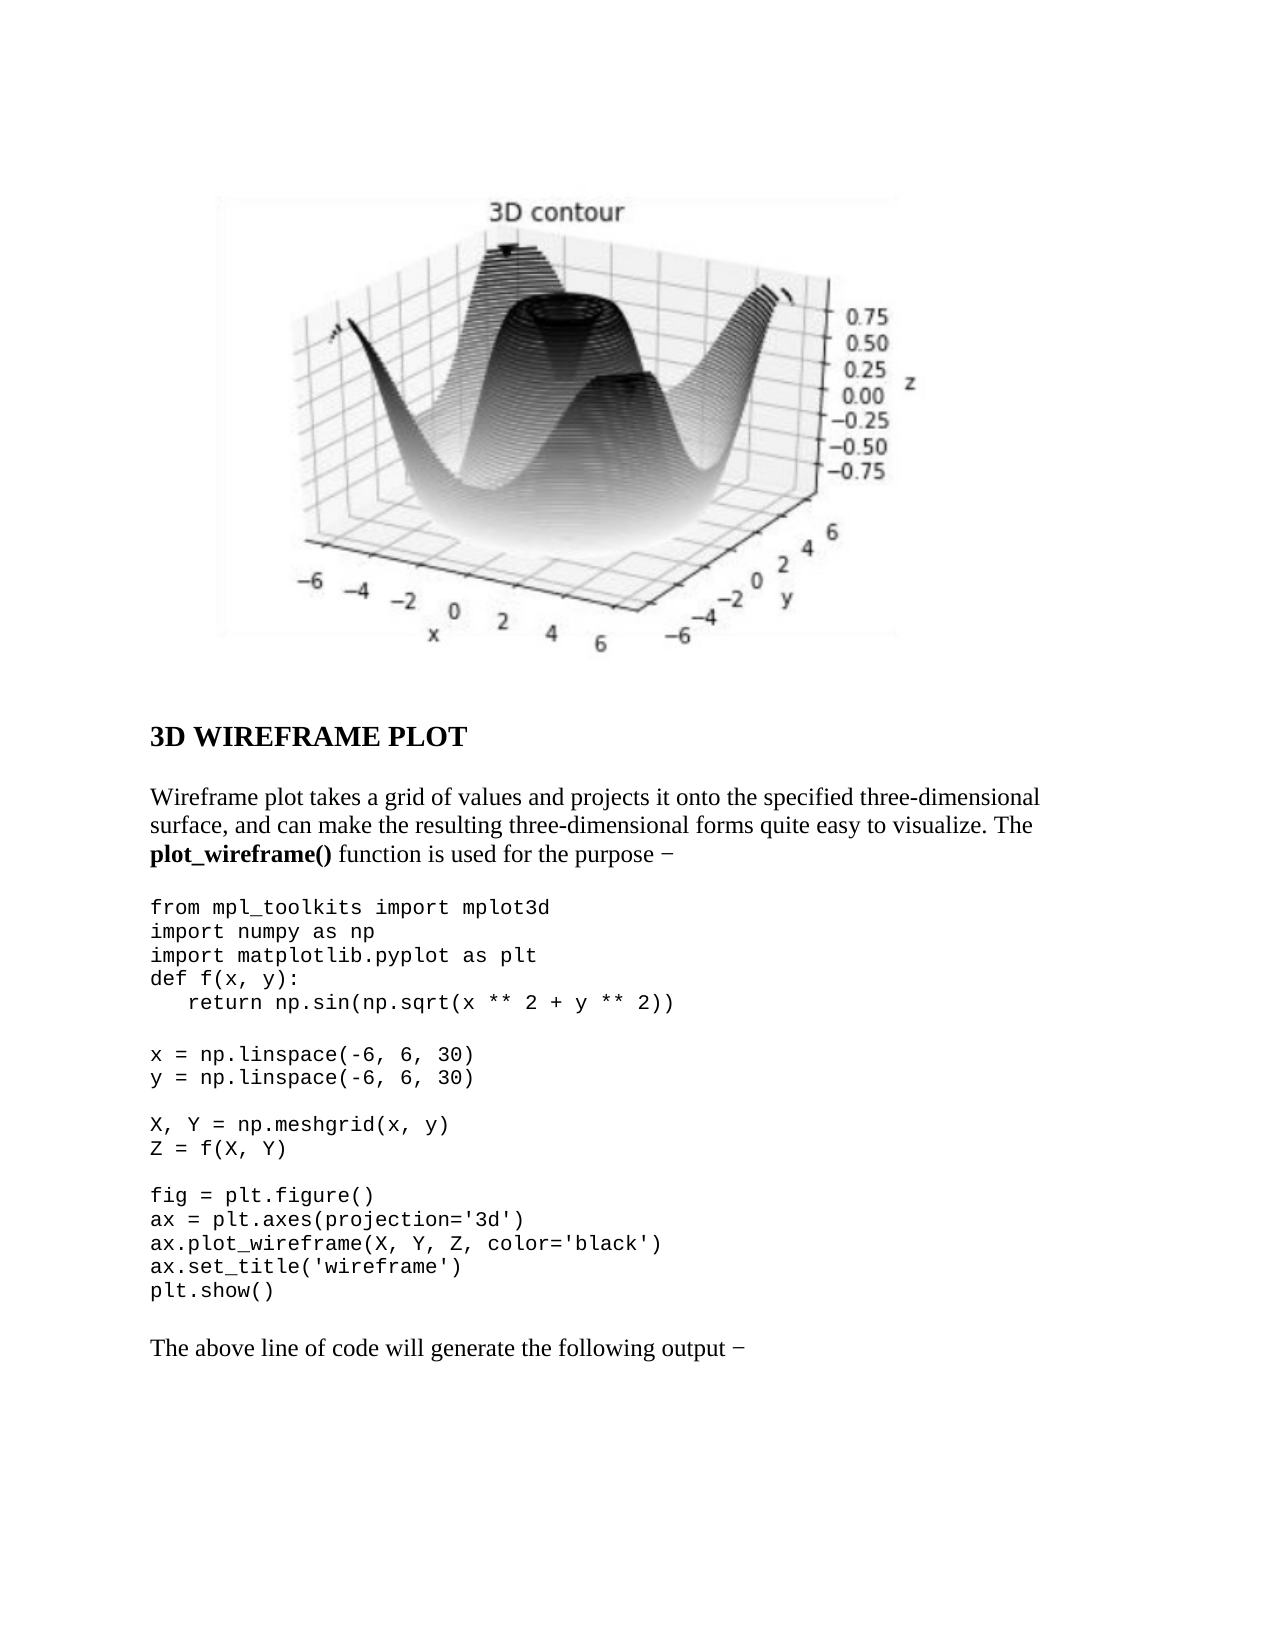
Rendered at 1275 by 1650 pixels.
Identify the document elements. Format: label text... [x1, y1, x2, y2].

text X, Y = np.meshgrid(x, y) [150, 1114, 1125, 1138]
text import numpy as np [150, 921, 1125, 944]
text The above line of code will generate the following output − [150, 1333, 1125, 1362]
text from mpl_toolkits import mplot3d [150, 897, 1125, 921]
text Z = f(X, Y) [150, 1138, 1125, 1162]
text ax.plot_wireframe(X, Y, Z, color='black') [150, 1233, 1125, 1256]
text ax.set_title('wireframe') [150, 1256, 1125, 1280]
text Wireframe plot takes a grid of values and projects it onto the specified three-dimensional surface, and can make the resulting three-dimensional forms quite easy to visualize. The plot_wireframe() function is used for the purpose − [150, 782, 1125, 868]
text x = np.linspace(-6, 6, 30) [150, 1043, 1125, 1067]
text ax = plt.axes(projection='3d') [150, 1209, 1125, 1233]
text import matplotlib.pyplot as plt [150, 944, 1125, 968]
text return np.sin(np.sqrt(x ** 2 + y ** 2)) [150, 992, 1125, 1016]
text y = np.linspace(-6, 6, 30) [150, 1067, 1125, 1091]
text plt.show() [150, 1280, 1125, 1304]
picture [150, 150, 1018, 690]
text fig = plt.figure() [150, 1185, 1125, 1209]
text 3D WIREFRAME PLOT [150, 719, 1125, 753]
text def f(x, y): [150, 968, 1125, 992]
